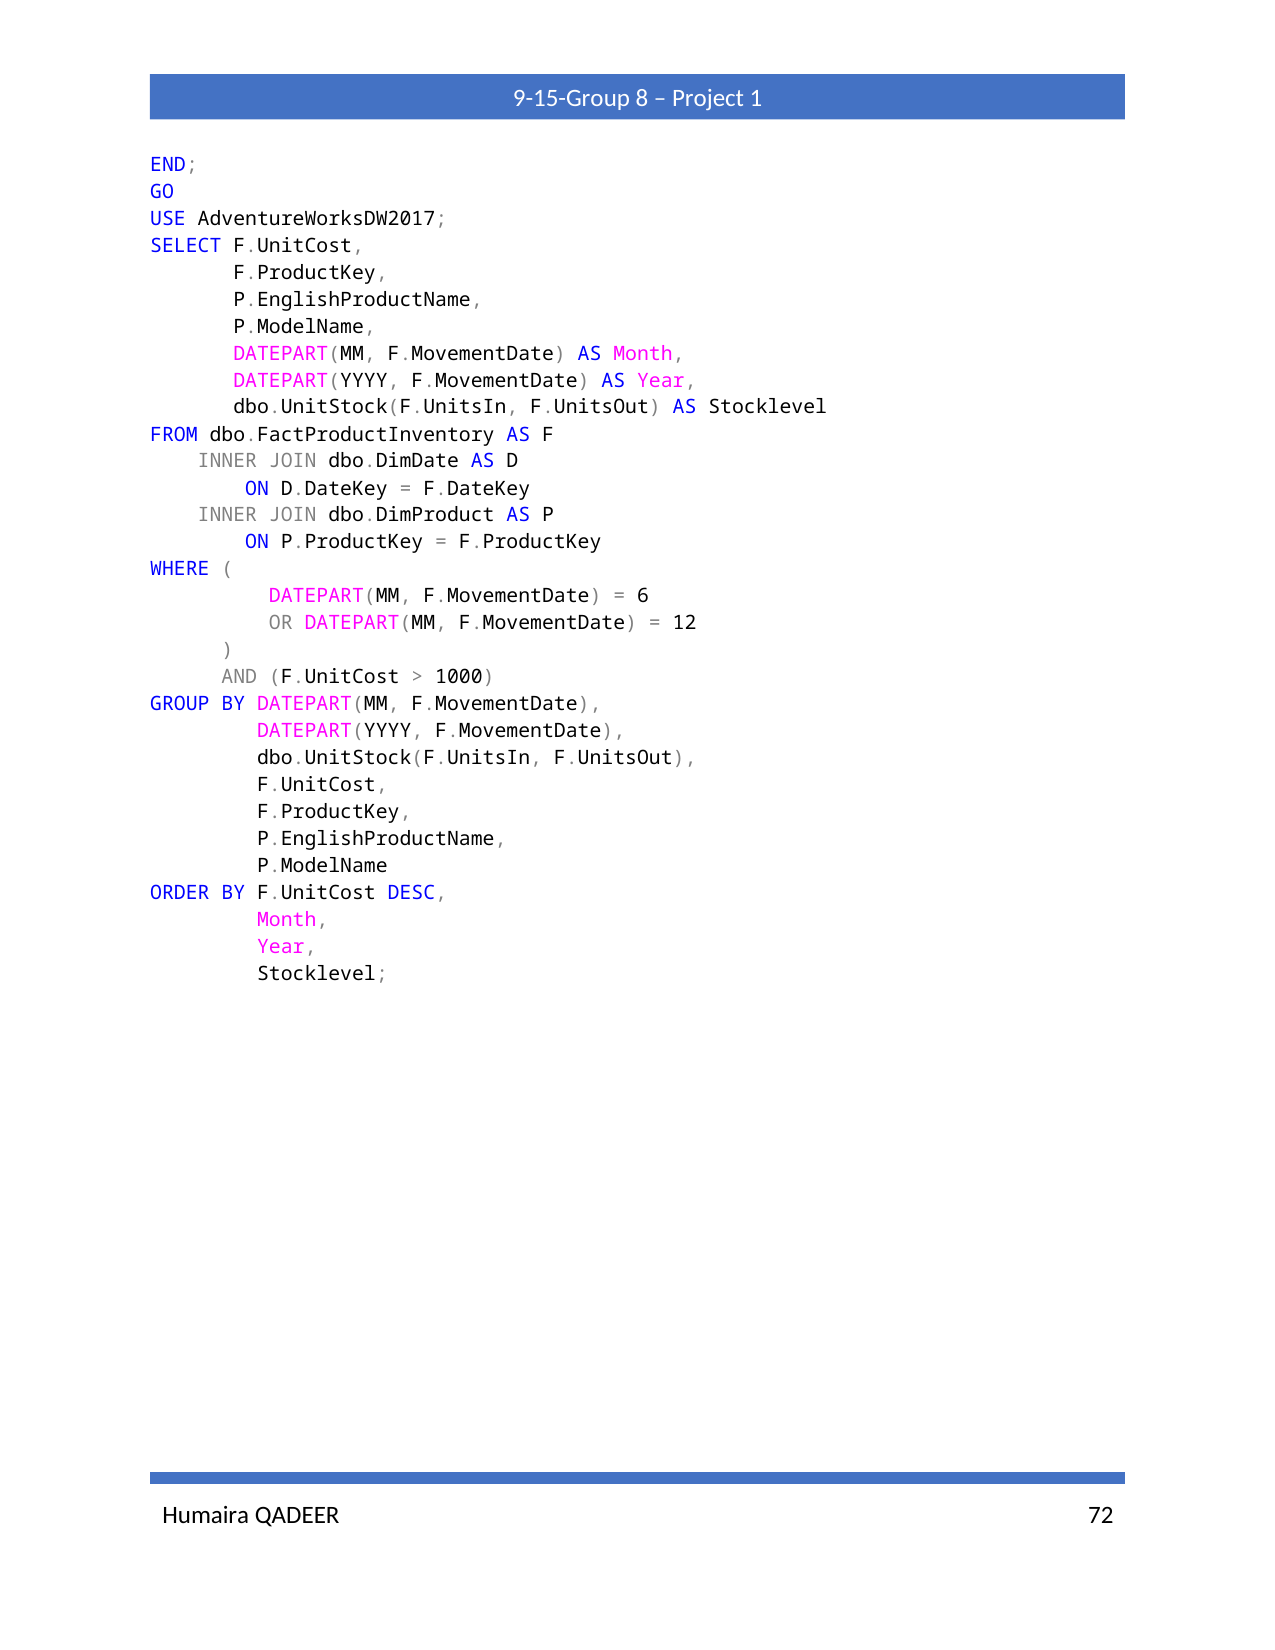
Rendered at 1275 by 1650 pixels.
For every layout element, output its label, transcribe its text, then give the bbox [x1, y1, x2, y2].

text OR DATEPART(MM, F.MovementDate) = 12 [150, 609, 1125, 636]
text INNER JOIN dbo.DimDate AS D [150, 447, 1125, 474]
text DATEPART(MM, F.MovementDate) = 6 [150, 582, 1125, 609]
text ) [150, 636, 1125, 663]
text Year, [150, 932, 1125, 959]
text dbo.UnitStock(F.UnitsIn, F.UnitsOut) AS Stocklevel [150, 393, 1125, 420]
text P.ModelName [150, 851, 1125, 878]
text AND (F.UnitCost > 1000) [150, 663, 1125, 689]
text DATEPART(MM, F.MovementDate) AS Month, [150, 339, 1125, 366]
text USE AdventureWorksDW2017; [150, 204, 1125, 231]
text Month, [150, 905, 1125, 932]
text P.EnglishProductName, [150, 285, 1125, 312]
text P.EnglishProductName, [150, 824, 1125, 851]
text SELECT F.UnitCost, [150, 231, 1125, 258]
text F.ProductKey, [150, 797, 1125, 824]
text dbo.UnitStock(F.UnitsIn, F.UnitsOut), [150, 743, 1125, 771]
text P.ModelName, [150, 312, 1125, 339]
text ON D.DateKey = F.DateKey [150, 474, 1125, 501]
text FROM dbo.FactProductInventory AS F [150, 420, 1125, 447]
text ON P.ProductKey = F.ProductKey [150, 528, 1125, 555]
text GROUP BY DATEPART(MM, F.MovementDate), [150, 689, 1125, 717]
text DATEPART(YYYY, F.MovementDate) AS Year, [150, 366, 1125, 393]
text DATEPART(YYYY, F.MovementDate), [150, 717, 1125, 743]
text ORDER BY F.UnitCost DESC, [150, 878, 1125, 905]
text INNER JOIN dbo.DimProduct AS P [150, 501, 1125, 528]
text F.ProductKey, [150, 258, 1125, 285]
text END; [150, 150, 1125, 177]
text GO [150, 177, 1125, 204]
text F.UnitCost, [150, 771, 1125, 797]
text Stocklevel; [150, 959, 1125, 986]
text WHERE ( [150, 555, 1125, 582]
